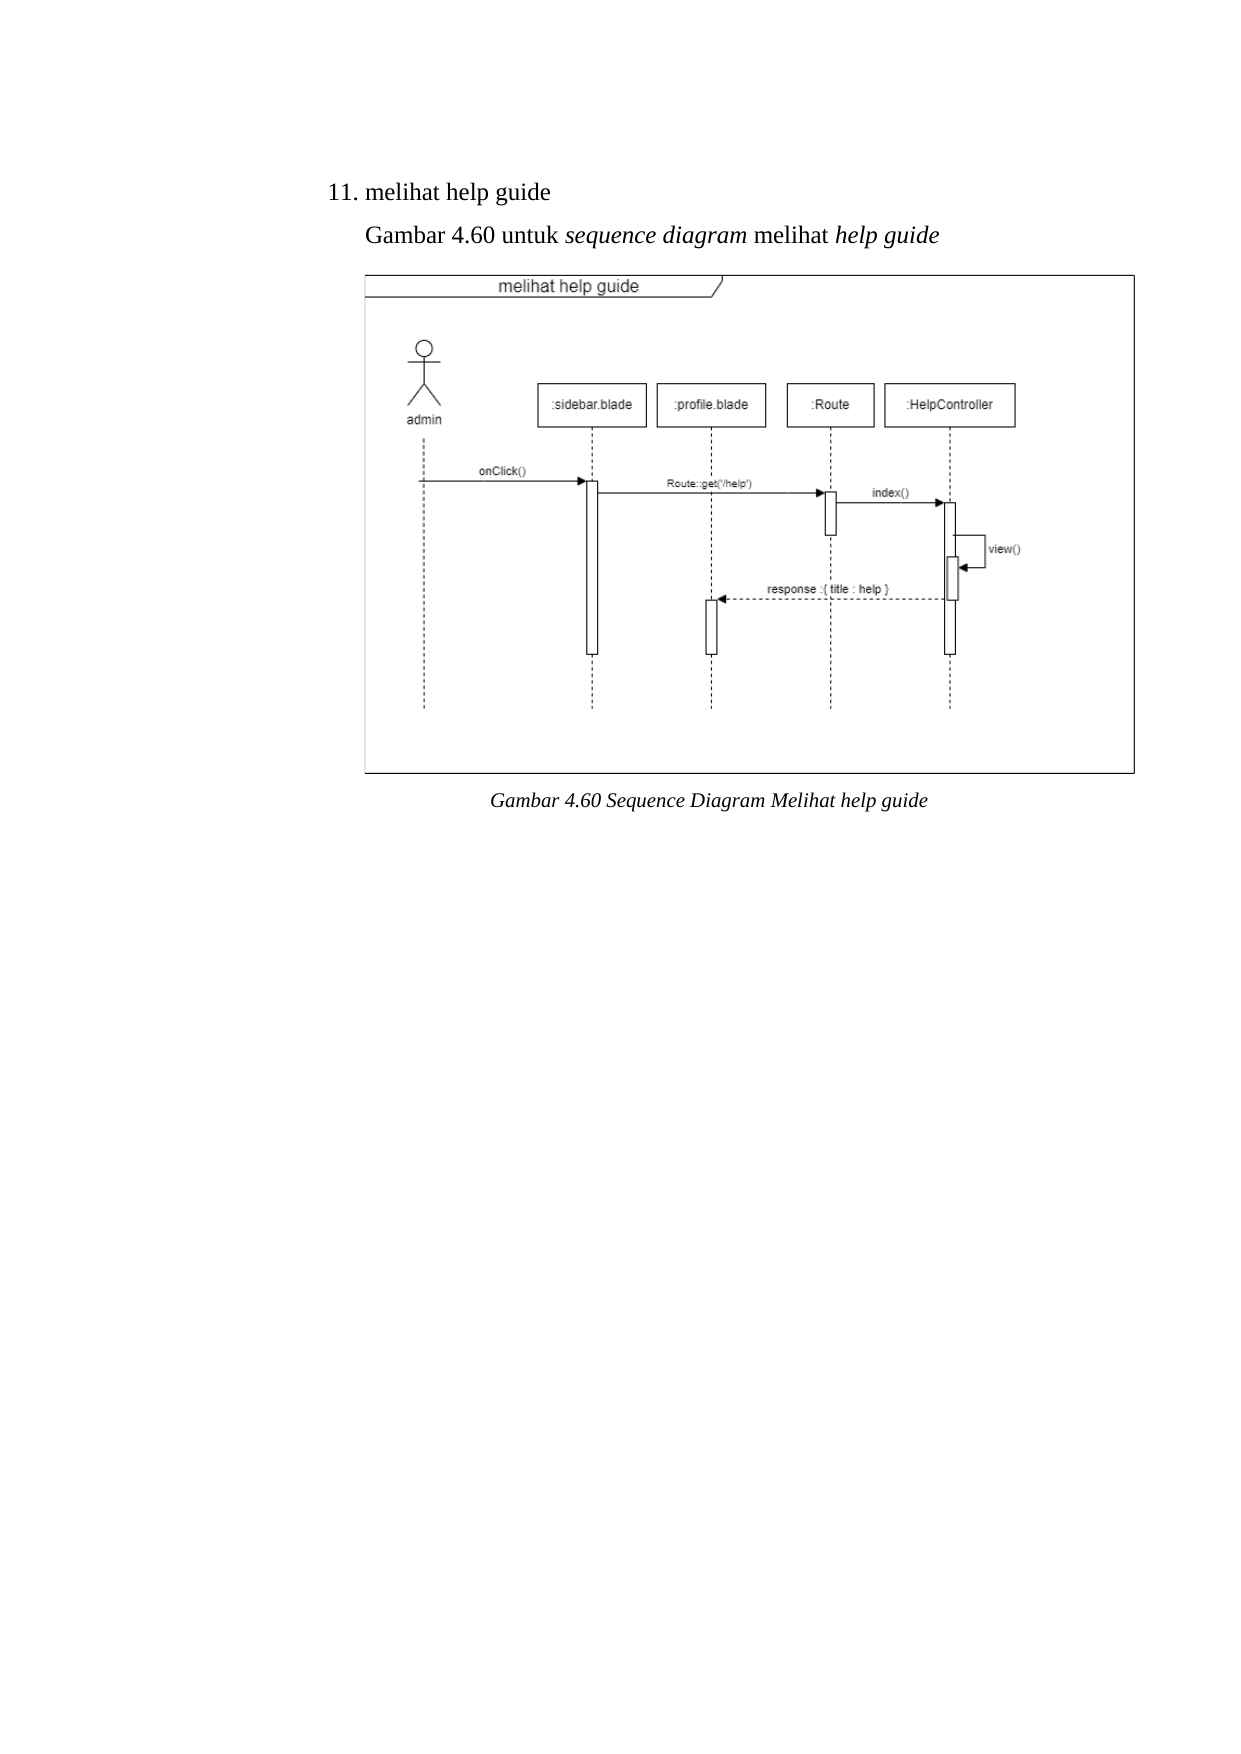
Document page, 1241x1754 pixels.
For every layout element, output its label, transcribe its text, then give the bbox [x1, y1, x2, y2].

list melihat help guide [327, 177, 1092, 206]
list Gambar 4.60 untuk sequence diagram melihat help guide [365, 220, 1092, 249]
text Gambar 4.60 Sequence Diagram Melihat help guide [290, 788, 1092, 812]
picture [364, 263, 1136, 774]
